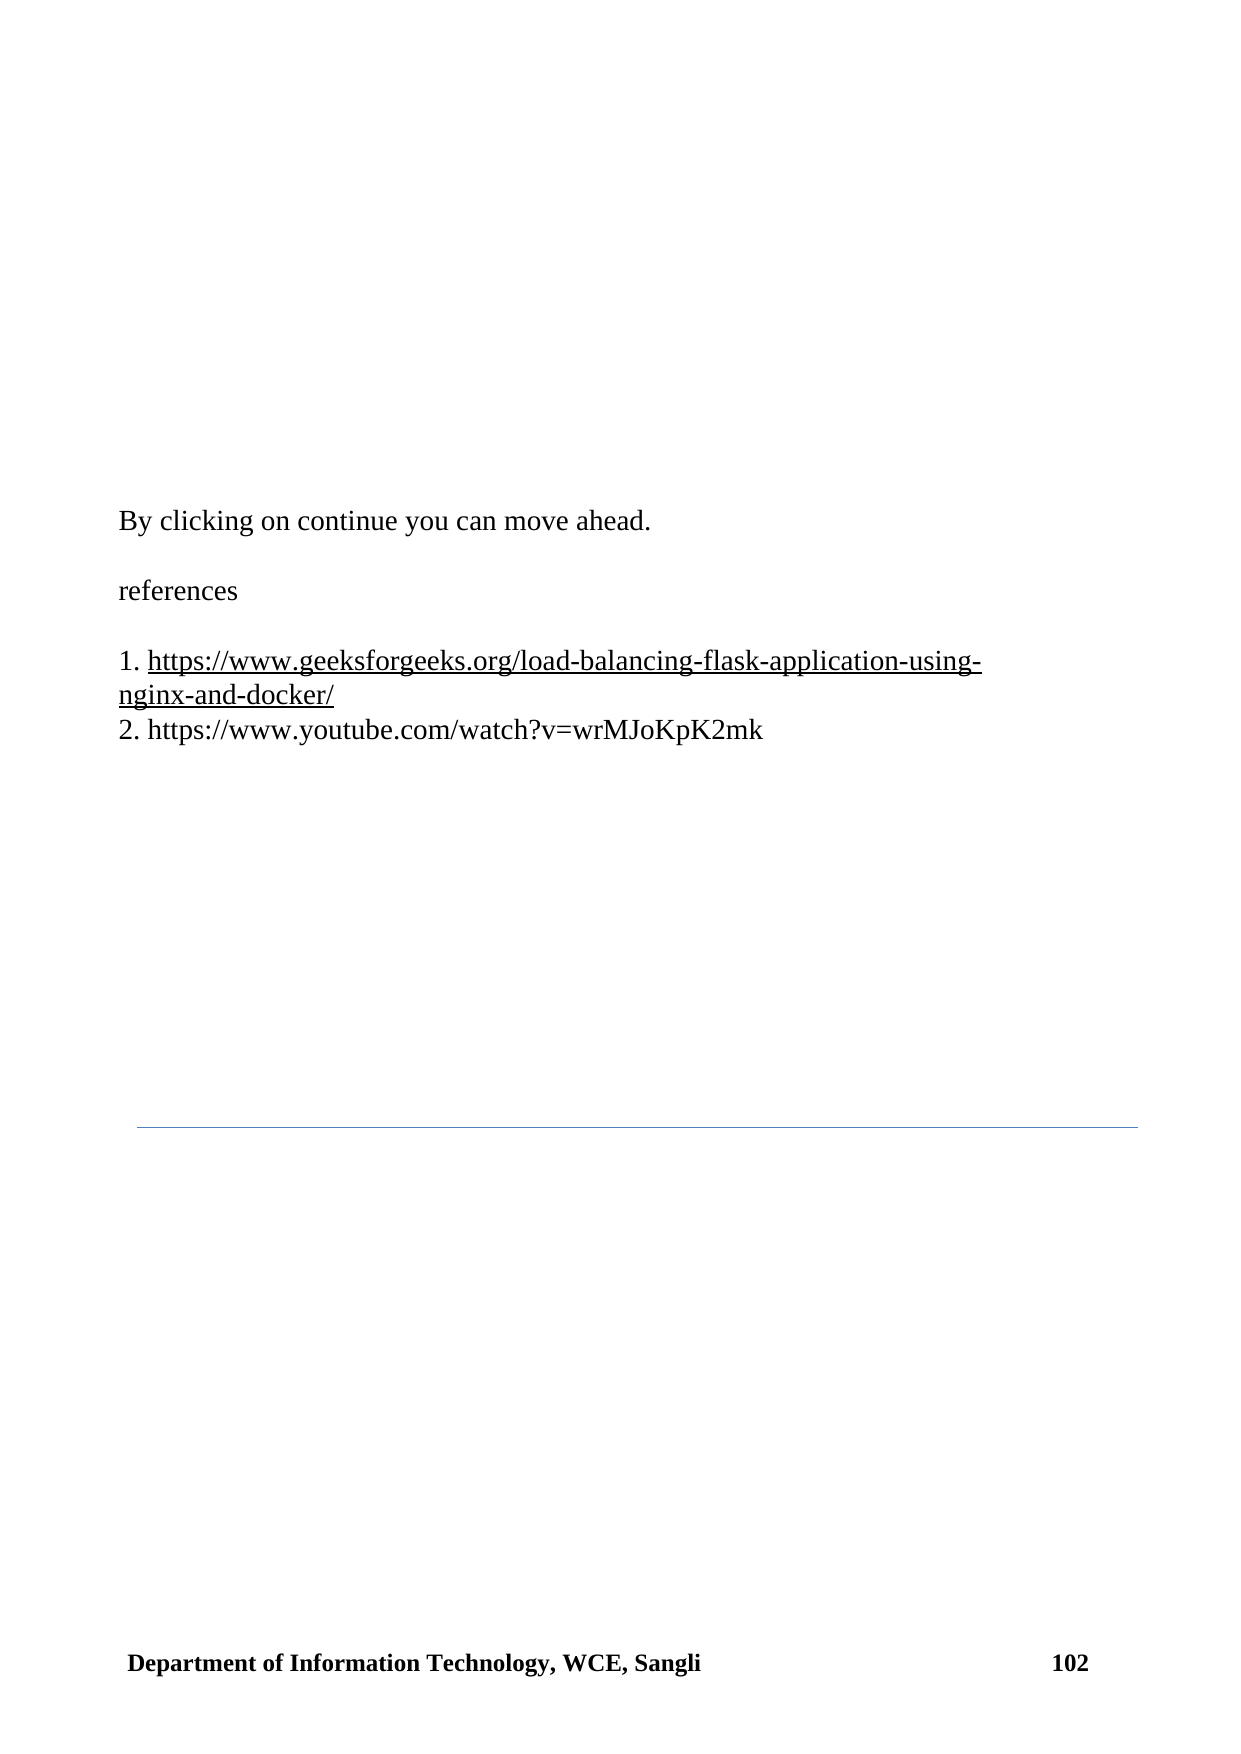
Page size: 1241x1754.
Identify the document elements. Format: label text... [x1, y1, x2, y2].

text references [118, 573, 1052, 607]
text By clicking on continue you can move ahead. [118, 503, 1052, 537]
text 2. https://www.youtube.com/watch?v=wrMJoKpK2mk [118, 712, 1052, 746]
text 1. https://www.geeksforgeeks.org/load-balancing-flask-application-using-nginx-and-docker/ [118, 643, 1052, 711]
